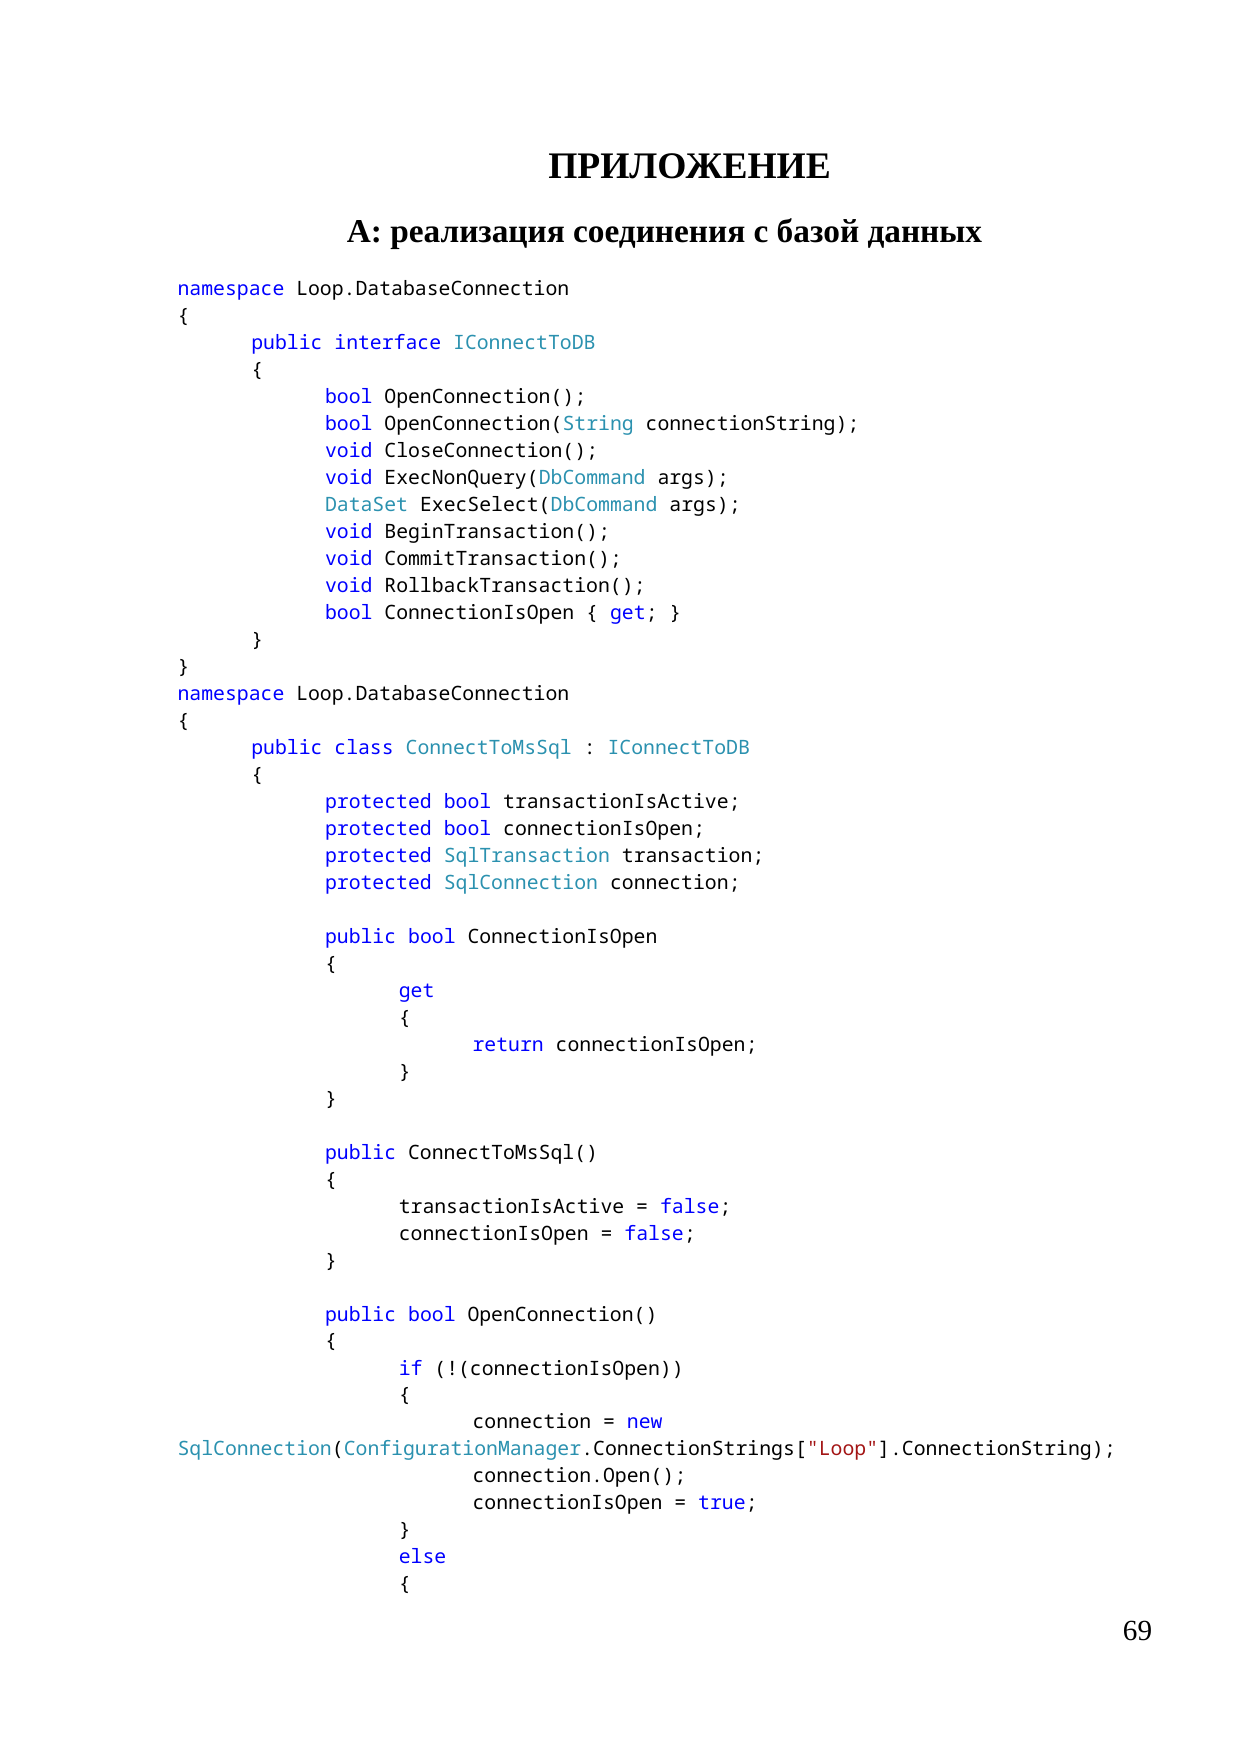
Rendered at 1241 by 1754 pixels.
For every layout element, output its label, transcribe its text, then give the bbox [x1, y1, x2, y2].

text bool ConnectionIsOpen { get; } [177, 598, 1152, 625]
text } [177, 1057, 1152, 1084]
text { [177, 1327, 1152, 1354]
text get [177, 976, 1152, 1003]
text public class ConnectToMsSql : IConnectToDB [177, 733, 1152, 760]
list А: реализация соединения с базой данных [177, 211, 1152, 249]
text { [177, 302, 1152, 328]
text public interface IConnectToDB [177, 328, 1152, 356]
text void CommitTransaction(); [177, 544, 1152, 571]
text protected SqlConnection connection; [177, 868, 1152, 895]
text namespace Loop.DatabaseConnection [177, 274, 1152, 302]
text void ExecNonQuery(DbCommand args); [177, 463, 1152, 490]
text } [177, 1246, 1152, 1273]
text protected bool connectionIsOpen; [177, 814, 1152, 841]
text void RollbackTransaction(); [177, 571, 1152, 598]
text namespace Loop.DatabaseConnection [177, 679, 1152, 706]
text connection.Open(); [177, 1462, 1152, 1489]
text } [177, 625, 1152, 652]
text { [177, 1165, 1152, 1192]
text public ConnectToMsSql() [177, 1138, 1152, 1165]
text void BeginTransaction(); [177, 517, 1152, 544]
text } [177, 1084, 1152, 1111]
text bool OpenConnection(String connectionString); [177, 409, 1152, 436]
text protected SqlTransaction transaction; [177, 841, 1152, 868]
text connectionIsOpen = true; [177, 1489, 1152, 1516]
text bool OpenConnection(); [177, 382, 1152, 409]
text ПРИЛОЖЕНИЕ [177, 143, 1152, 186]
text if (!(connectionIsOpen)) [177, 1354, 1152, 1381]
text transactionIsActive = false; [177, 1192, 1152, 1219]
text { [177, 760, 1152, 787]
text { [177, 356, 1152, 382]
text protected bool transactionIsActive; [177, 787, 1152, 814]
text connection = new SqlConnection(ConfigurationManager.ConnectionStrings["Loop"].ConnectionString); [177, 1408, 1152, 1462]
text { [177, 706, 1152, 733]
text connectionIsOpen = false; [177, 1219, 1152, 1246]
text { [177, 1003, 1152, 1030]
text { [177, 949, 1152, 976]
text public bool ConnectionIsOpen [177, 922, 1152, 949]
text public bool OpenConnection() [177, 1300, 1152, 1327]
text void CloseConnection(); [177, 436, 1152, 463]
text } [177, 1516, 1152, 1543]
text } [177, 652, 1152, 679]
text return connectionIsOpen; [177, 1030, 1152, 1057]
text else [177, 1543, 1152, 1569]
text DataSet ExecSelect(DbCommand args); [177, 490, 1152, 517]
text { [177, 1569, 1152, 1597]
text { [177, 1381, 1152, 1408]
